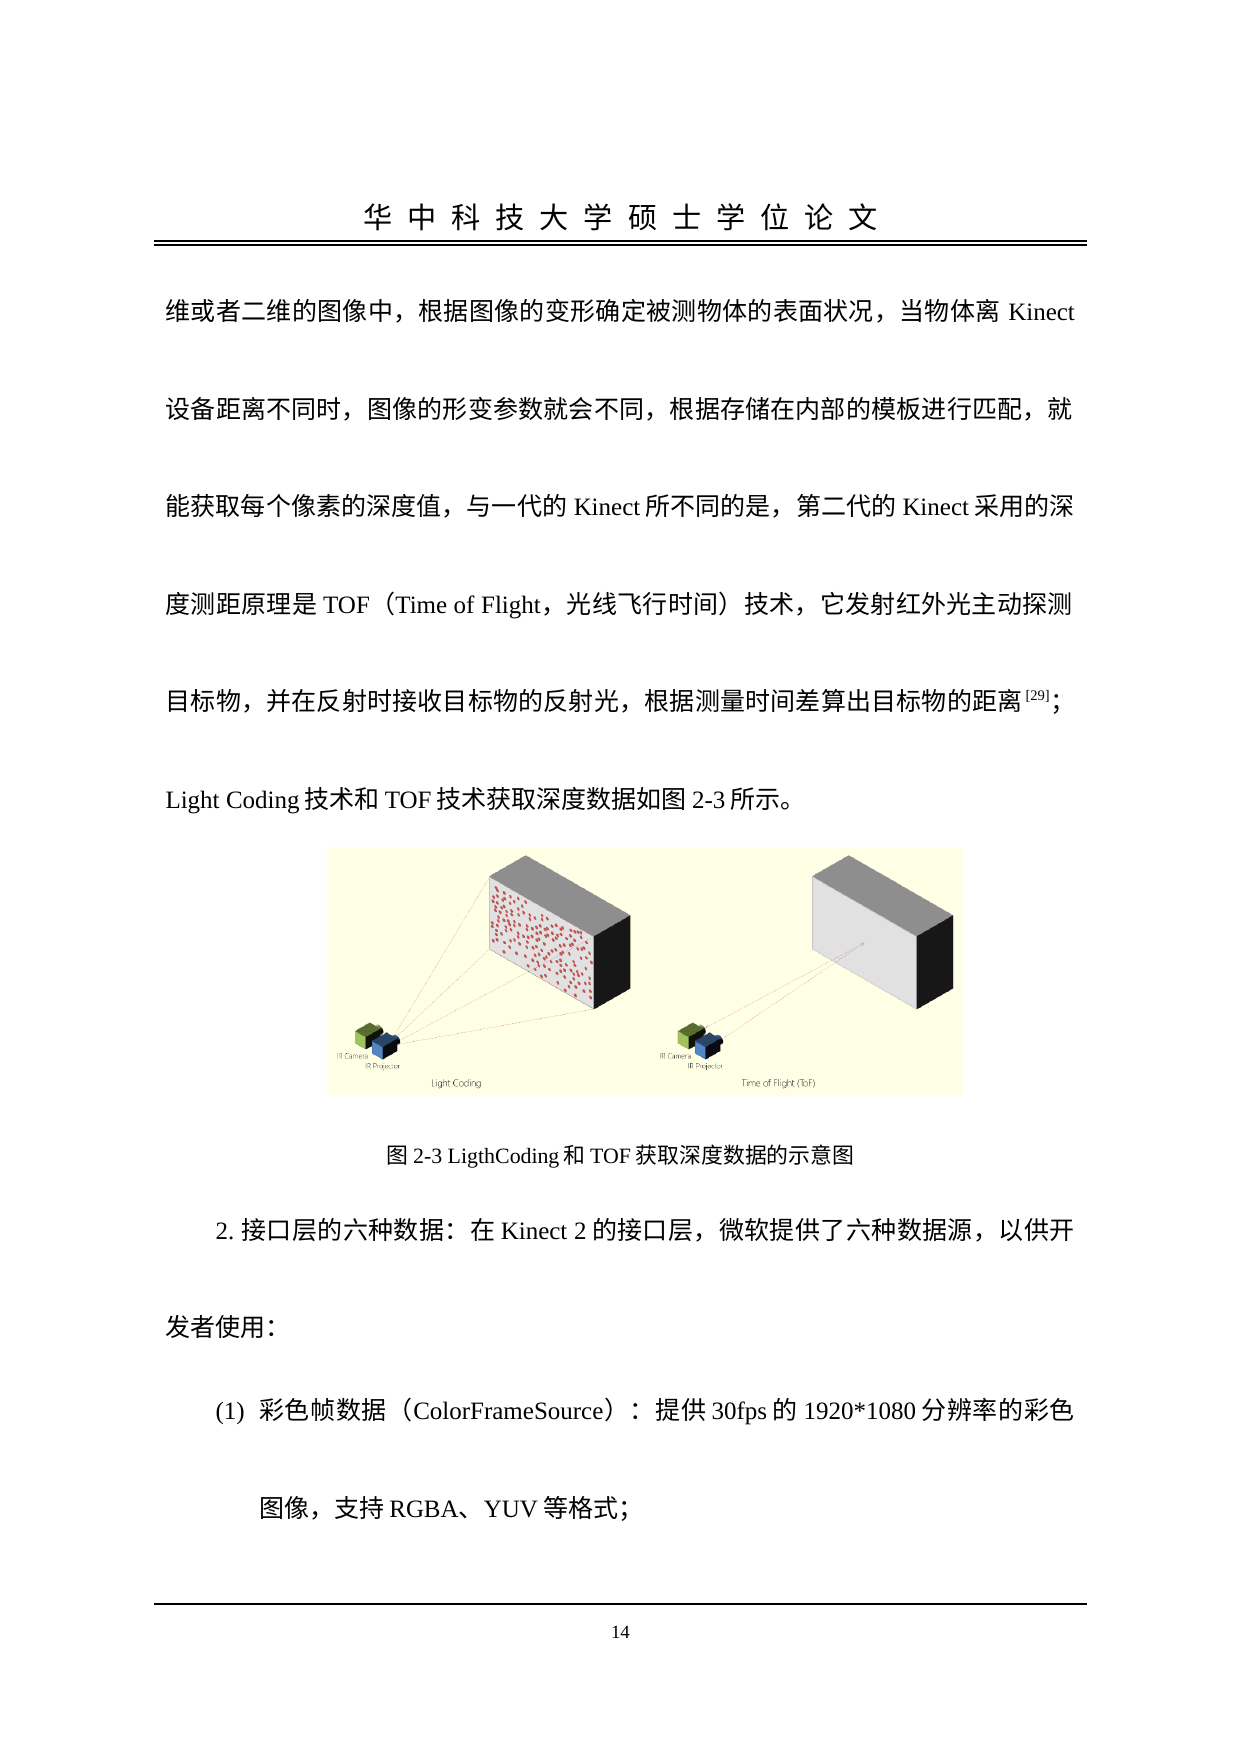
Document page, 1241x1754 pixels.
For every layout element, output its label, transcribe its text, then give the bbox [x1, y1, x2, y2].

picture [327, 847, 963, 1096]
text 2. 接口层的六种数据：在Kinect 2的接口层，微软提供了六种数据源，以供开发者使用： [165, 1196, 1075, 1358]
text 图 2-3 LigthCoding和TOF获取深度数据的示意图 [165, 1138, 1075, 1170]
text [165, 277, 1075, 830]
list 彩色帧数据（ColorFrameSource）：提供30fps的1920*1080分辨率的彩色图像，支持RGBA、YUV等格式； [215, 1376, 1075, 1539]
